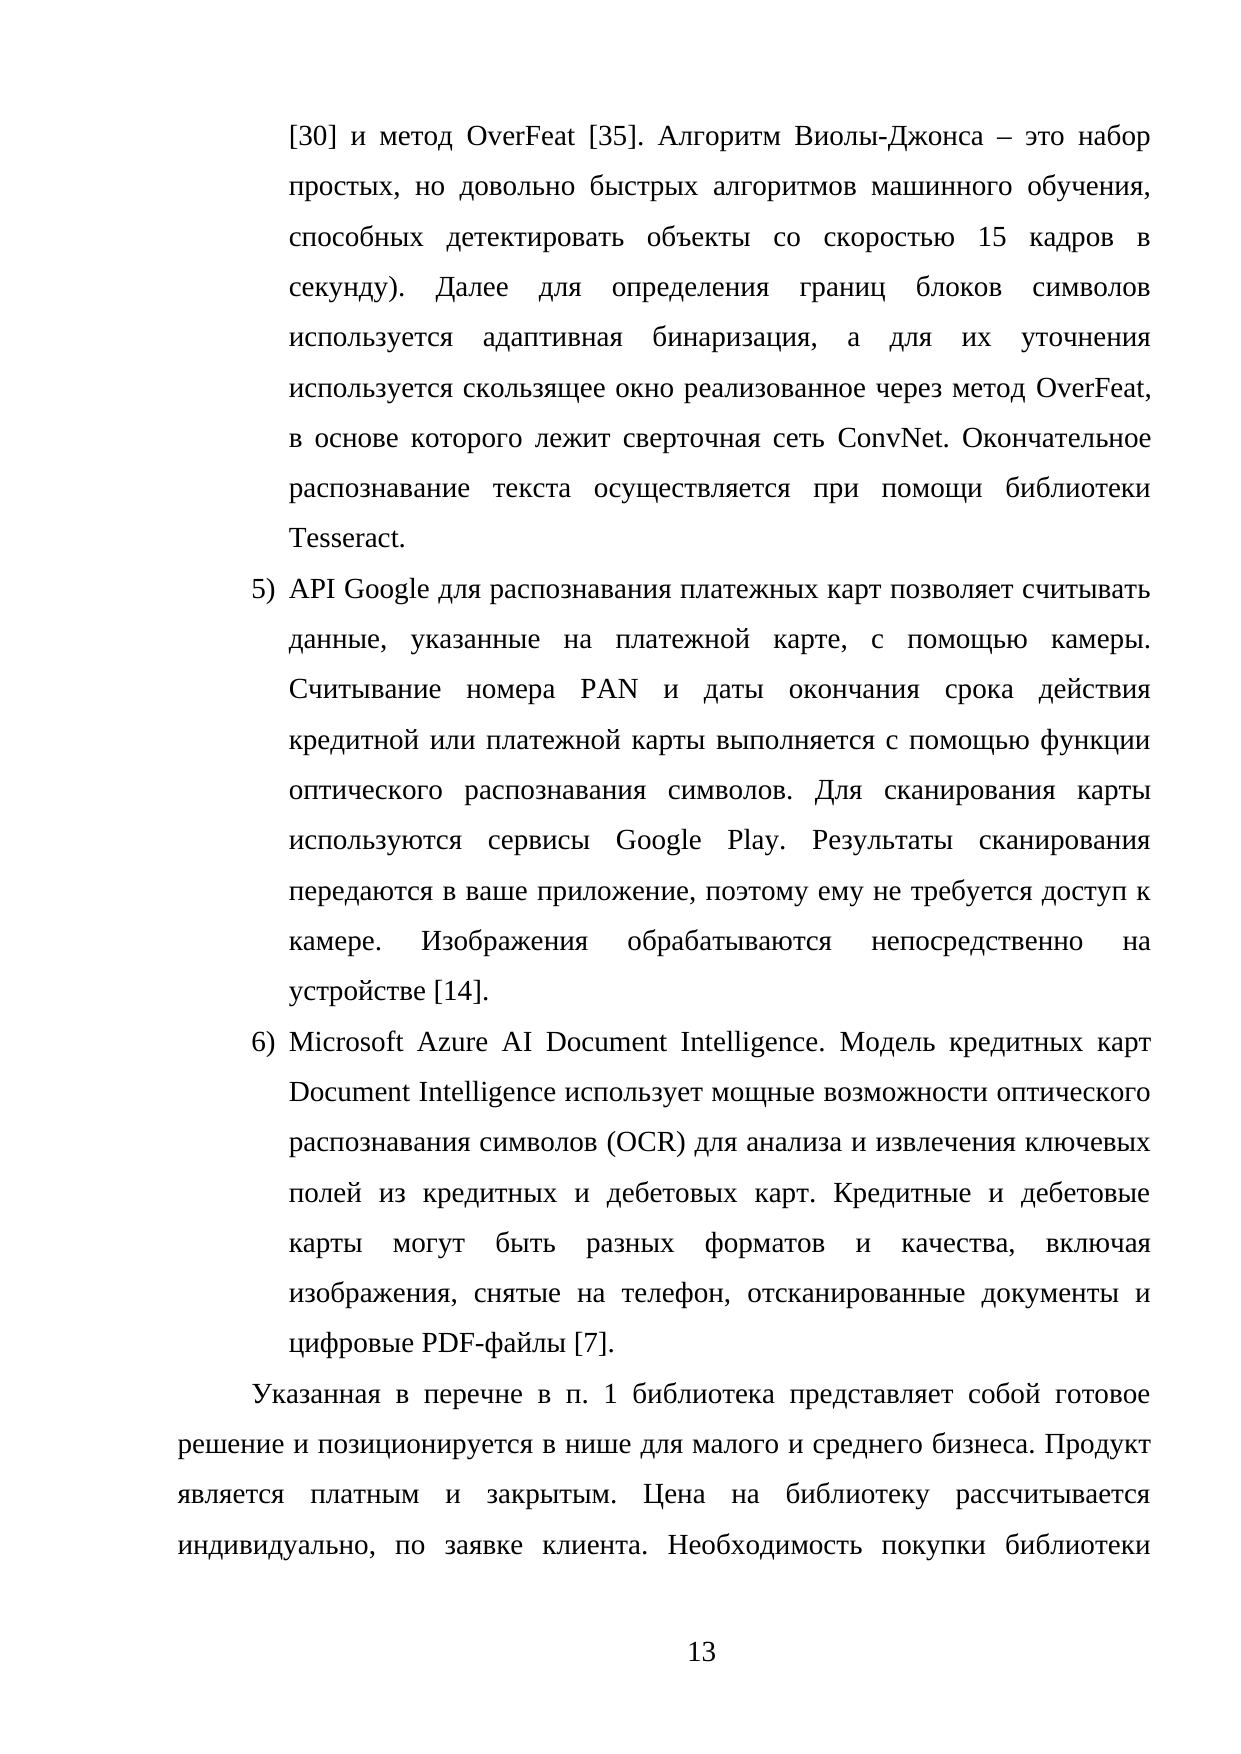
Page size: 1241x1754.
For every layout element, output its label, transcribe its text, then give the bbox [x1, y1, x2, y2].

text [177, 1376, 1152, 1560]
list Microsoft Azure AI Document Intelligence. Модель кредитных карт Document Intelligence использует мощные возможности оптического распознавания символов (OCR) для анализа и извлечения ключевых полей из кредитных и дебетовых карт. Кредитные и дебетовые карты могут быть разных форматов и качества, включая изображения, снятые на телефон, отсканированные документы и цифровые PDF-файлы [7]. [251, 1024, 1152, 1359]
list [251, 118, 1152, 554]
list API Google для распознавания платежных карт позволяет считывать данные, указанные на платежной карте, с помощью камеры. Считывание номера PAN и даты окончания срока действия кредитной или платежной карты выполняется с помощью функции оптического распознавания символов. Для сканирования карты используются сервисы Google Play. Результаты сканирования передаются в ваше приложение, поэтому ему не требуется доступ к камере. Изображения обрабатываются непосредственно на устройстве [14]. [251, 571, 1152, 1007]
